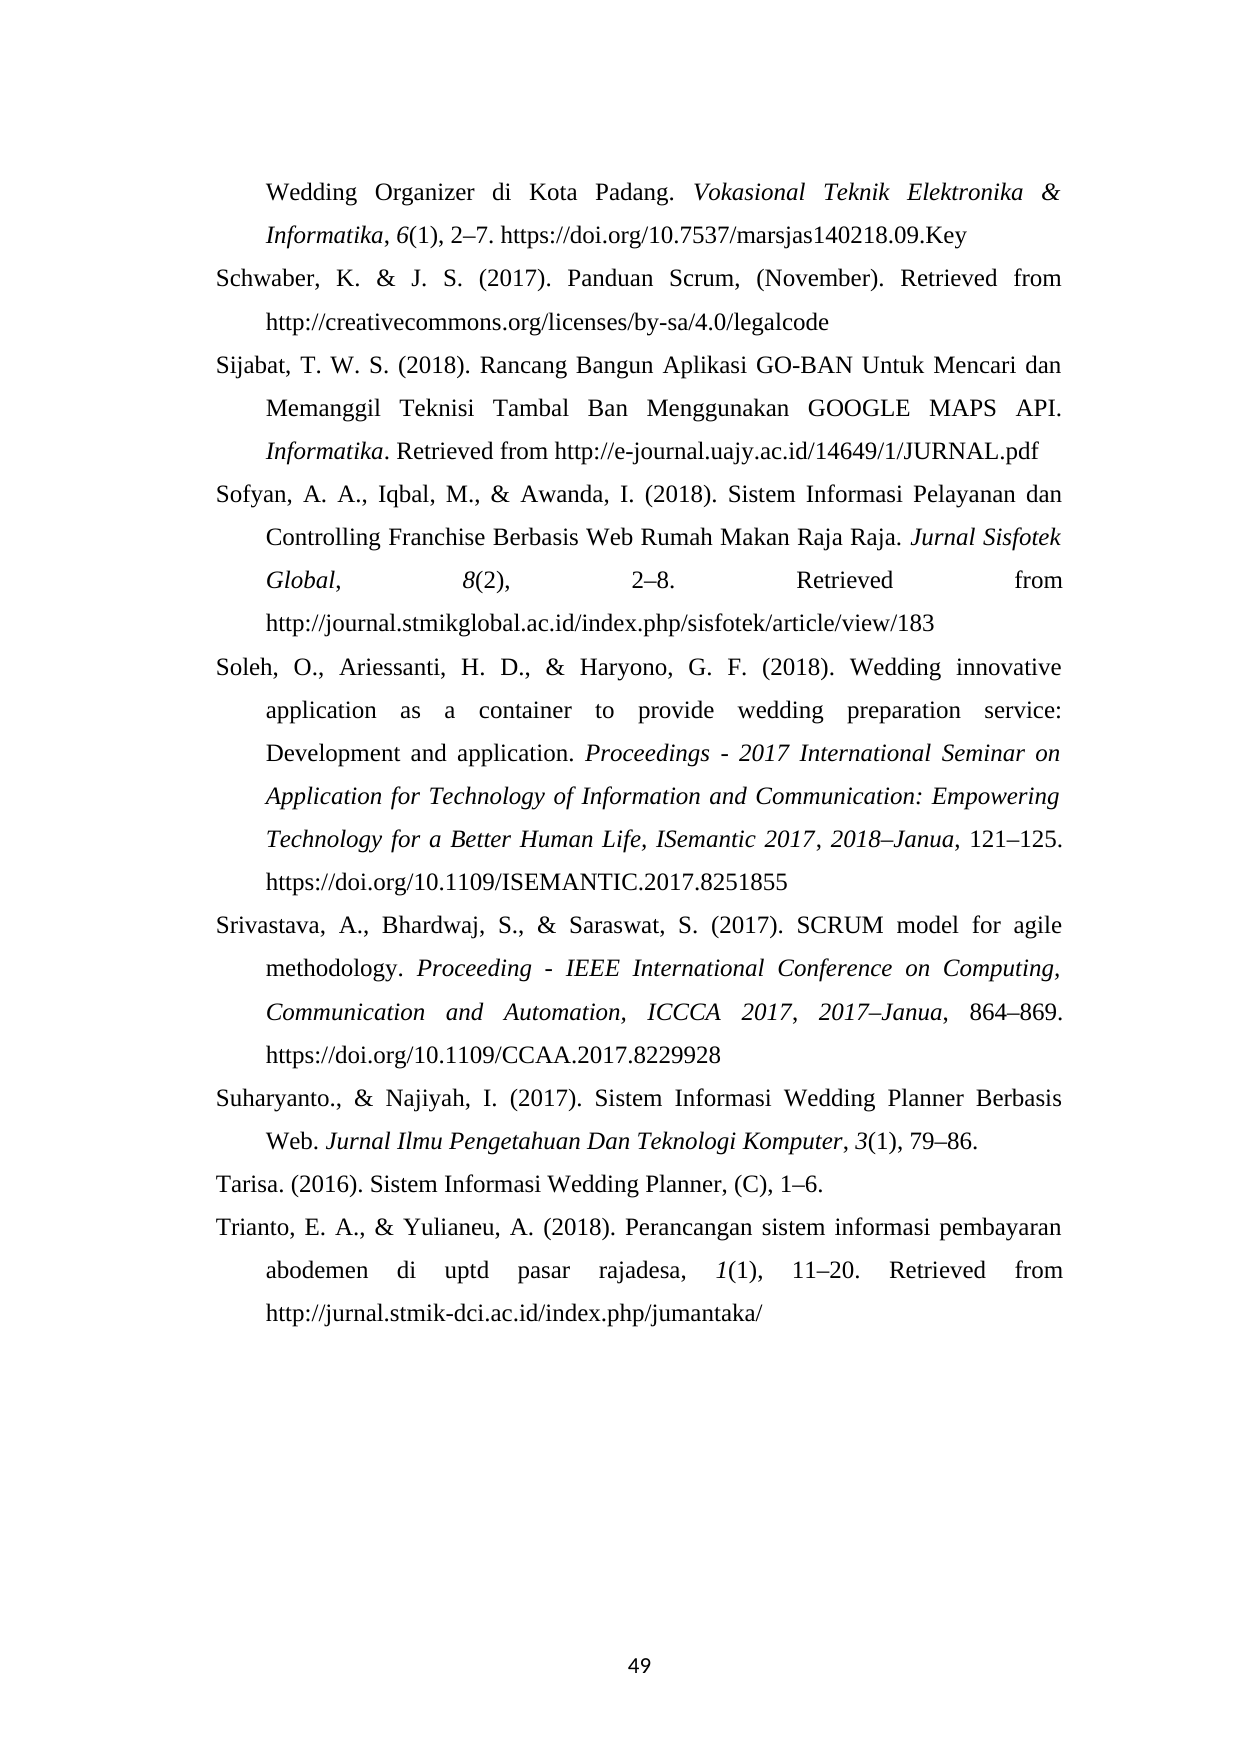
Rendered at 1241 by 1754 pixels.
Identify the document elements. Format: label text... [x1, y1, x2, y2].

text Tarisa. (2016). Sistem Informasi Wedding Planner, (C), 1–6. [216, 1169, 1063, 1198]
text Suharyanto., & Najiyah, I. (2017). Sistem Informasi Wedding Planner Berbasis Web. Jurnal Ilmu Pengetahuan Dan Teknologi Komputer, 3(1), 79–86. [216, 1083, 1063, 1155]
text Schwaber, K. & J. S. (2017). Panduan Scrum, (November). Retrieved from http://creativecommons.org/licenses/by-sa/4.0/legalcode [216, 263, 1063, 335]
text Soleh, O., Ariessanti, H. D., & Haryono, G. F. (2018). Wedding innovative application as a container to provide wedding preparation service: Development and application. Proceedings - 2017 International Seminar on Application for Technology of Information and Communication: Empowering Technology for a Better Human Life, ISemantic 2017, 2018–Janua, 121–125. https://doi.org/10.1109/ISEMANTIC.2017.8251855 [216, 652, 1063, 896]
text Trianto, E. A., & Yulianeu, A. (2018). Perancangan sistem informasi pembayaran abodemen di uptd pasar rajadesa, 1(1), 11–20. Retrieved from http://jurnal.stmik-dci.ac.id/index.php/jumantaka/ [216, 1212, 1063, 1327]
text Sofyan, A. A., Iqbal, M., & Awanda, I. (2018). Sistem Informasi Pelayanan dan Controlling Franchise Berbasis Web Rumah Makan Raja Raja. Jurnal Sisfotek Global, 8(2), 2–8. Retrieved from http://journal.stmikglobal.ac.id/index.php/sisfotek/article/view/183 [216, 479, 1063, 637]
text Srivastava, A., Bhardwaj, S., & Saraswat, S. (2017). SCRUM model for agile methodology. Proceeding - IEEE International Conference on Computing, Communication and Automation, ICCCA 2017, 2017–Janua, 864–869. https://doi.org/10.1109/CCAA.2017.8229928 [216, 910, 1063, 1068]
text Sijabat, T. W. S. (2018). Rancang Bangun Aplikasi GO-BAN Untuk Mencari dan Memanggil Teknisi Tambal Ban Menggunakan GOOGLE MAPS API. Informatika. Retrieved from http://e-journal.uajy.ac.id/14649/1/JURNAL.pdf [216, 350, 1063, 465]
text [216, 177, 1063, 249]
